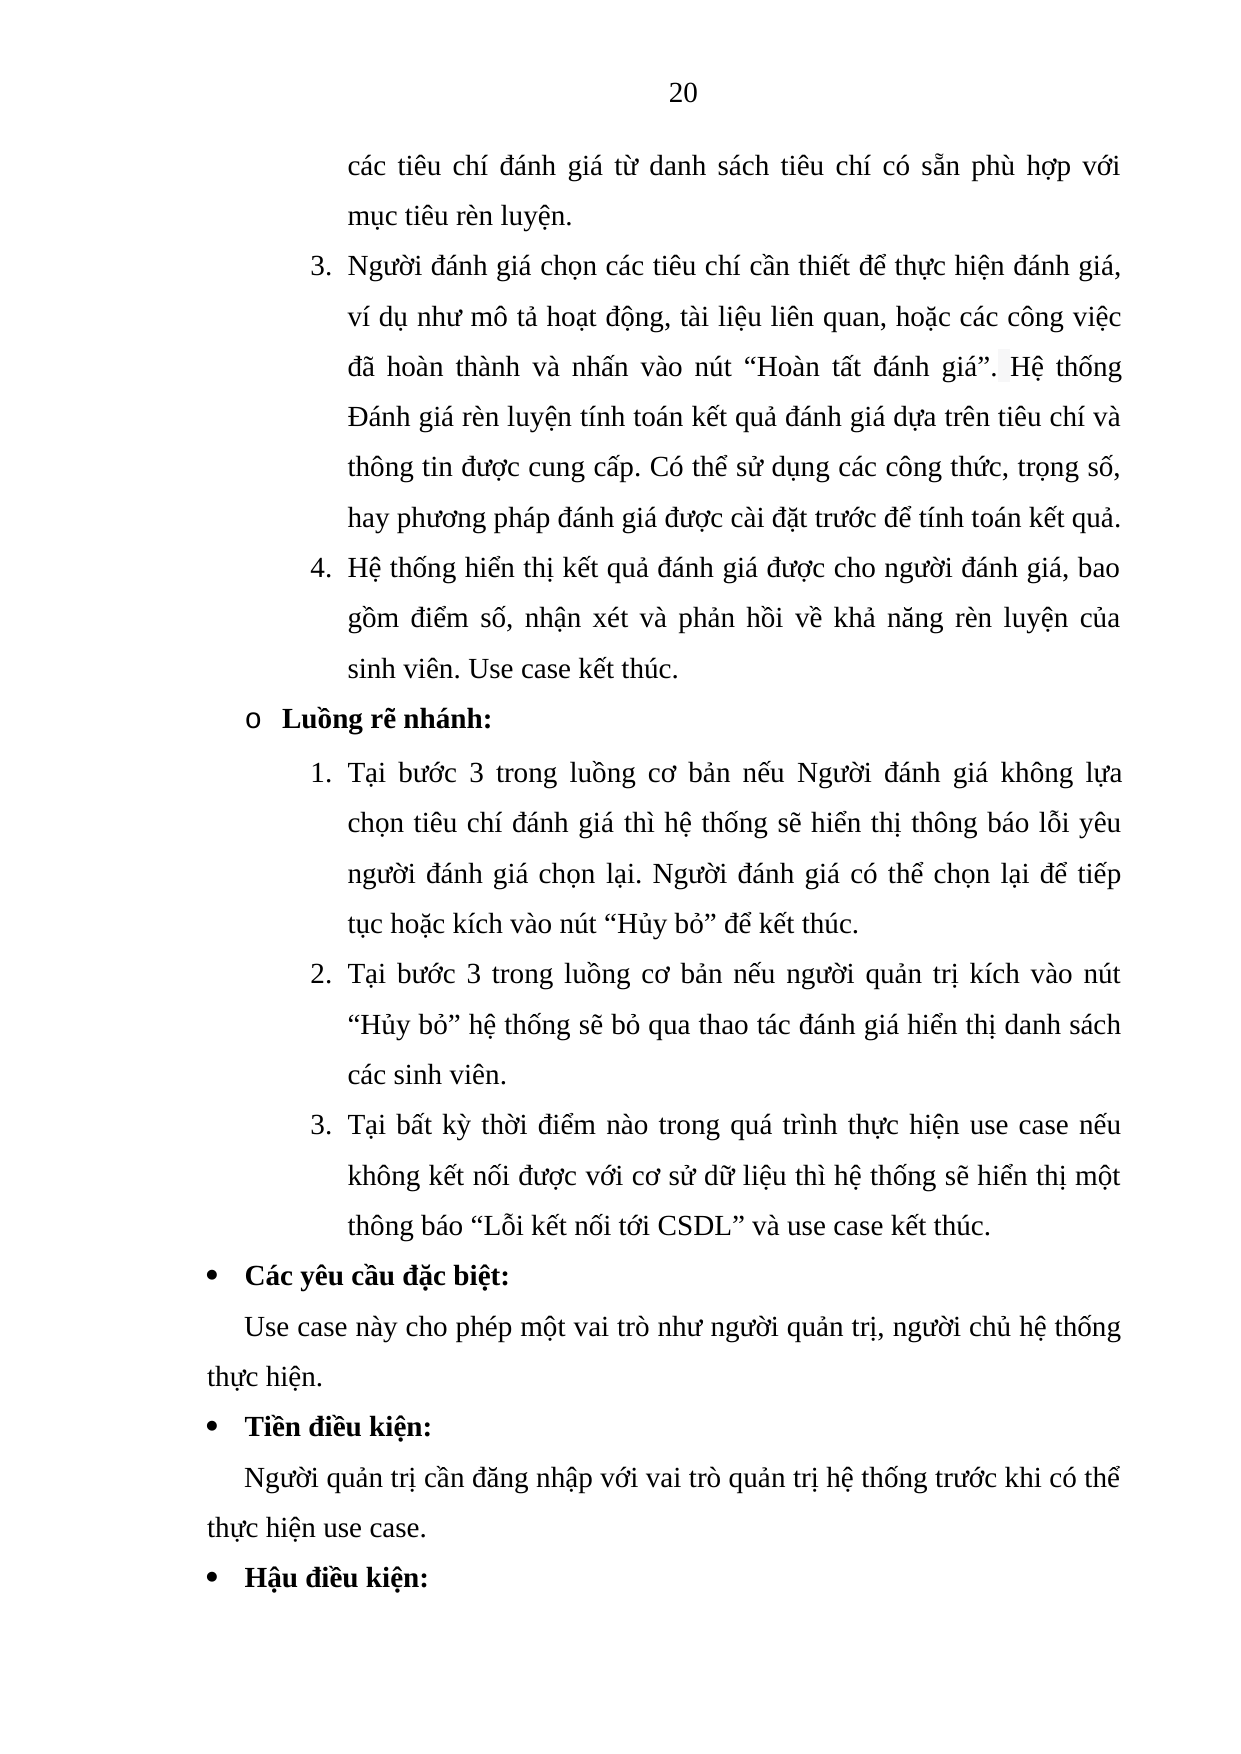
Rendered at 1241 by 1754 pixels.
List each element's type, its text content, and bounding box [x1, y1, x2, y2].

list Luồng rẽ nhánh: [244, 701, 1122, 737]
list Tại bước 3 trong luồng cơ bản nếu người quản trị kích vào nút “Hủy bỏ” hệ thống sẽ bỏ qua thao tác đánh giá hiển thị danh sách các sinh viên. [310, 956, 1122, 1091]
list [310, 148, 1122, 232]
text Use case này cho phép một vai trò như người quản trị, người chủ hệ thống thực hiện. [207, 1309, 1122, 1393]
list Tại bước 3 trong luồng cơ bản nếu Người đánh giá không lựa chọn tiêu chí đánh giá thì hệ thống sẽ hiển thị thông báo lỗi yêu người đánh giá chọn lại. Người đánh giá có thể chọn lại để tiếp tục hoặc kích vào nút “Hủy bỏ” để kết thúc. [310, 755, 1122, 940]
list Người đánh giá chọn các tiêu chí cần thiết để thực hiện đánh giá, ví dụ như mô tả hoạt động, tài liệu liên quan, hoặc các công việc đã hoàn thành và nhấn vào nút “Hoàn tất đánh giá”. Hệ thống Đánh giá rèn luyện tính toán kết quả đánh giá dựa trên tiêu chí và thông tin được cung cấp. Có thể sử dụng các công thức, trọng số, hay phương pháp đánh giá được cài đặt trước để tính toán kết quả. [310, 248, 1122, 533]
list Tiền điều kiện: [207, 1409, 1122, 1443]
list Hậu điều kiện: [207, 1560, 1122, 1594]
list Tại bất kỳ thời điểm nào trong quá trình thực hiện use case nếu không kết nối được với cơ sử dữ liệu thì hệ thống sẽ hiển thị một thông báo “Lỗi kết nối tới CSDL” và use case kết thúc. [310, 1107, 1122, 1242]
text Người quản trị cần đăng nhập với vai trò quản trị hệ thống trước khi có thể thực hiện use case. [207, 1460, 1122, 1544]
list Các yêu cầu đặc biệt: [207, 1258, 1122, 1292]
list Hệ thống hiển thị kết quả đánh giá được cho người đánh giá, bao gồm điểm số, nhận xét và phản hồi về khả năng rèn luyện của sinh viên. Use case kết thúc. [310, 550, 1122, 684]
